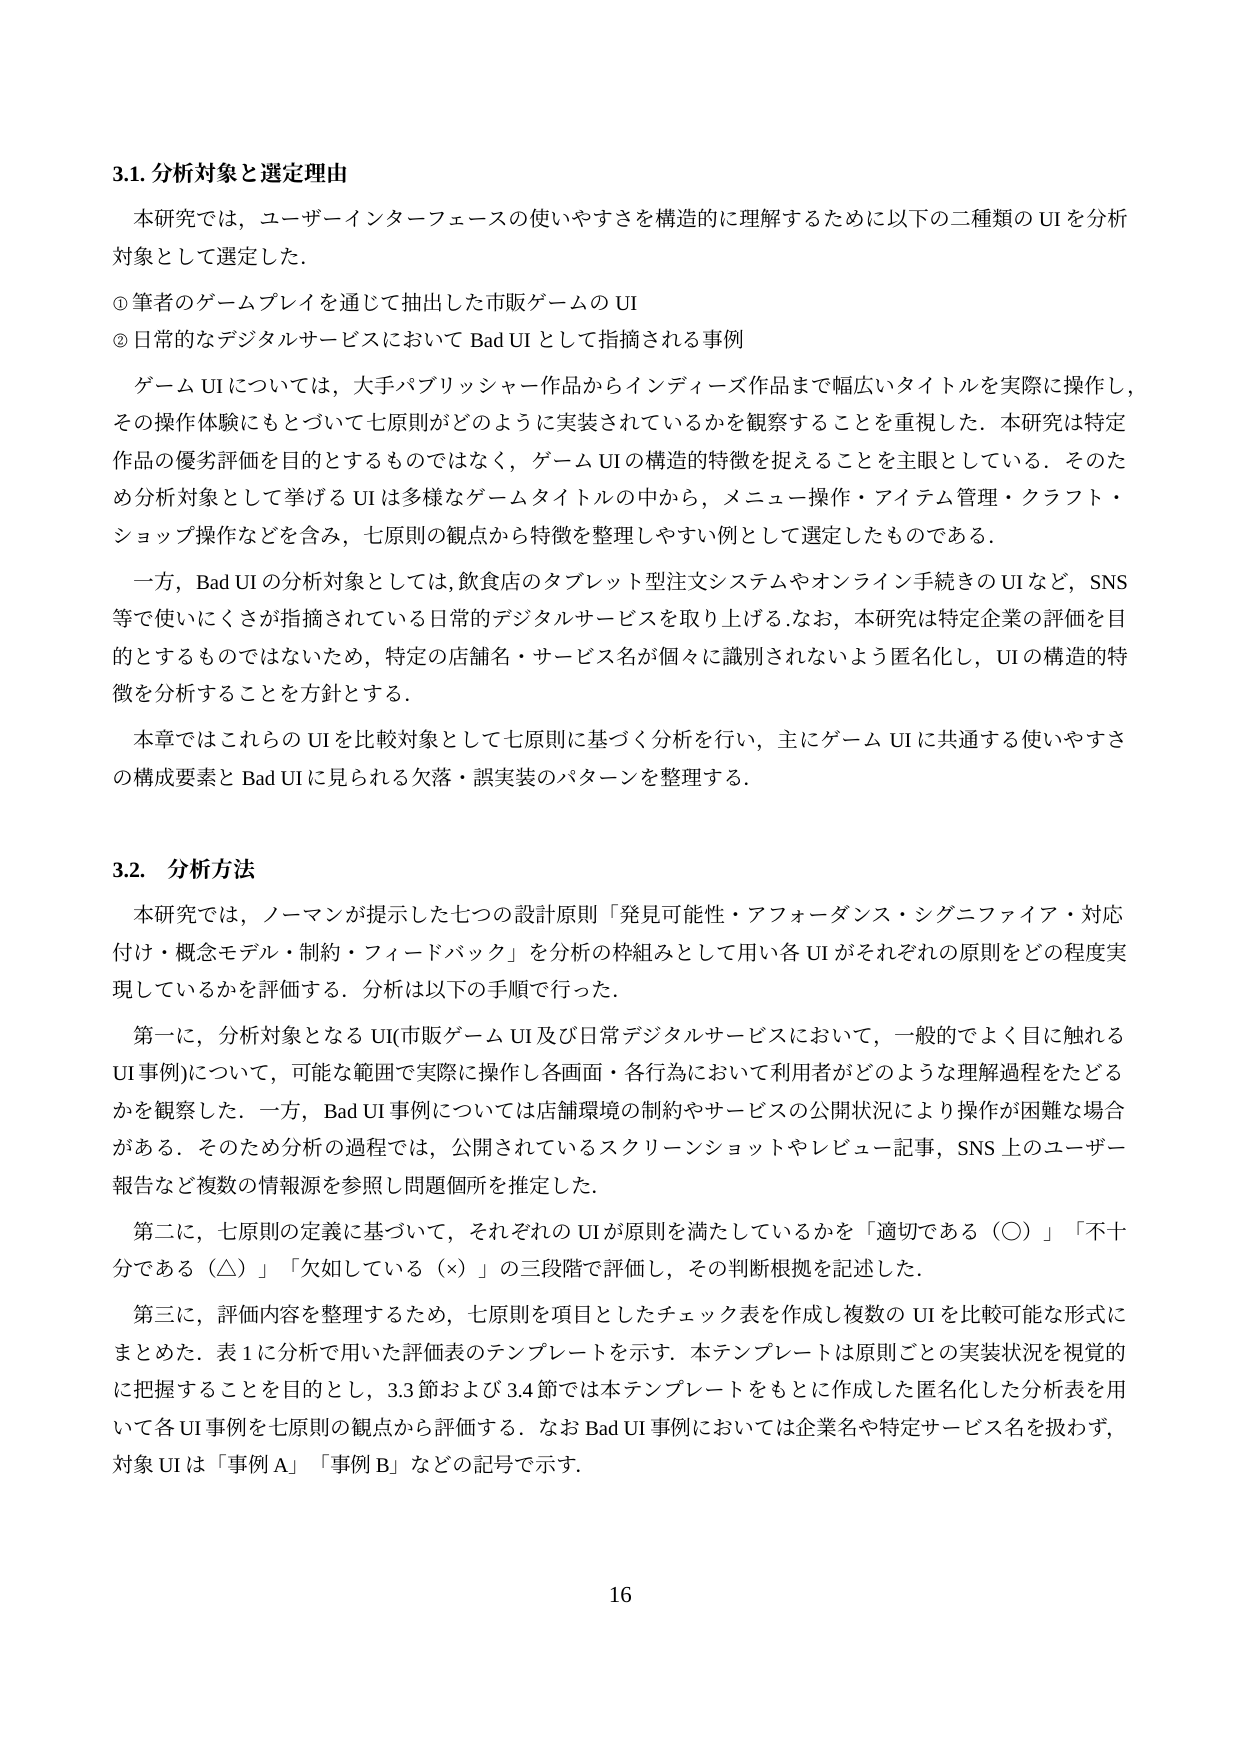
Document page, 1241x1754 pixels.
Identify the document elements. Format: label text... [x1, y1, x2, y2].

text 本章ではこれらのUIを比較対象として七原則に基づく分析を行い，主にゲームUIに共通する使いやすさの構成要素とBad UIに見られる欠落・誤実装のパターンを整理する． [112, 720, 1128, 795]
text ゲームUIについては，大手パブリッシャー作品からインディーズ作品まで幅広いタイトルを実際に操作し，その操作体験にもとづいて七原則がどのように実装されているかを観察することを重視した．本研究は特定作品の優劣評価を目的とするものではなく，ゲームUIの構造的特徴を捉えることを主眼としている．そのため分析対象として挙げるUIは多様なゲームタイトルの中から，メニュー操作・アイテム管理・クラフト・ショップ操作などを含み，七原則の観点から特徴を整理しやすい例として選定したものである． [112, 366, 1128, 553]
text 3.2. 分析方法 [112, 849, 1128, 886]
text ①筆者のゲームプレイを通じて抽出した市販ゲームの UI ②日常的なデジタルサービスにおいて Bad UI として指摘される事例 [112, 282, 1128, 357]
text 第一に，分析対象となるUI(市販ゲームUI及び日常デジタルサービスにおいて，一般的でよく目に触れるUI事例)について，可能な範囲で実際に操作し各画面・各行為において利用者がどのような理解過程をたどるかを観察した．一方，Bad UI事例については店舗環境の制約やサービスの公開状況により操作が困難な場合がある．そのため分析の過程では，公開されているスクリーンショットやレビュー記事，SNS 上のユーザー報告など複数の情報源を参照し問題個所を推定した． [112, 1016, 1128, 1203]
text 本研究では，ユーザーインターフェースの使いやすさを構造的に理解するために以下の二種類のUIを分析対象として選定した． [112, 199, 1128, 274]
text 第三に，評価内容を整理するため，七原則を項目としたチェック表を作成し複数のUIを比較可能な形式にまとめた．表1に分析で用いた評価表のテンプレートを示す．本テンプレートは原則ごとの実装状況を視覚的に把握することを目的とし，3.3節および3.4節では本テンプレートをもとに作成した匿名化した分析表を用いて各UI事例を七原則の観点から評価する．なおBad UI事例においては企業名や特定サービス名を扱わず，対象UI は「事例A」「事例B」などの記号で示す． [112, 1295, 1128, 1482]
text 3.1. 分析対象と選定理由 [112, 153, 1128, 191]
text 一方，Bad UIの分析対象としては, 飲食店のタブレット型注文システムやオンライン手続きのUIなど，SNS 等で使いにくさが指摘されている日常的デジタルサービスを取り上げる.なお，本研究は特定企業の評価を目的とするものではないため，特定の店舗名・サービス名が個々に識別されないよう匿名化し，UIの構造的特徴を分析することを方針とする． [112, 561, 1128, 711]
text 第二に，七原則の定義に基づいて，それぞれのUIが原則を満たしているかを「適切である（〇）」「不十分である（△）」「欠如している（×）」の三段階で評価し，その判断根拠を記述した． [112, 1211, 1128, 1286]
text 本研究では，ノーマンが提示した七つの設計原則「発見可能性・アフォーダンス・シグニファイア・対応付け・概念モデル・制約・フィードバック」を分析の枠組みとして用い各UI がそれぞれの原則をどの程度実現しているかを評価する．分析は以下の手順で行った． [112, 895, 1128, 1007]
